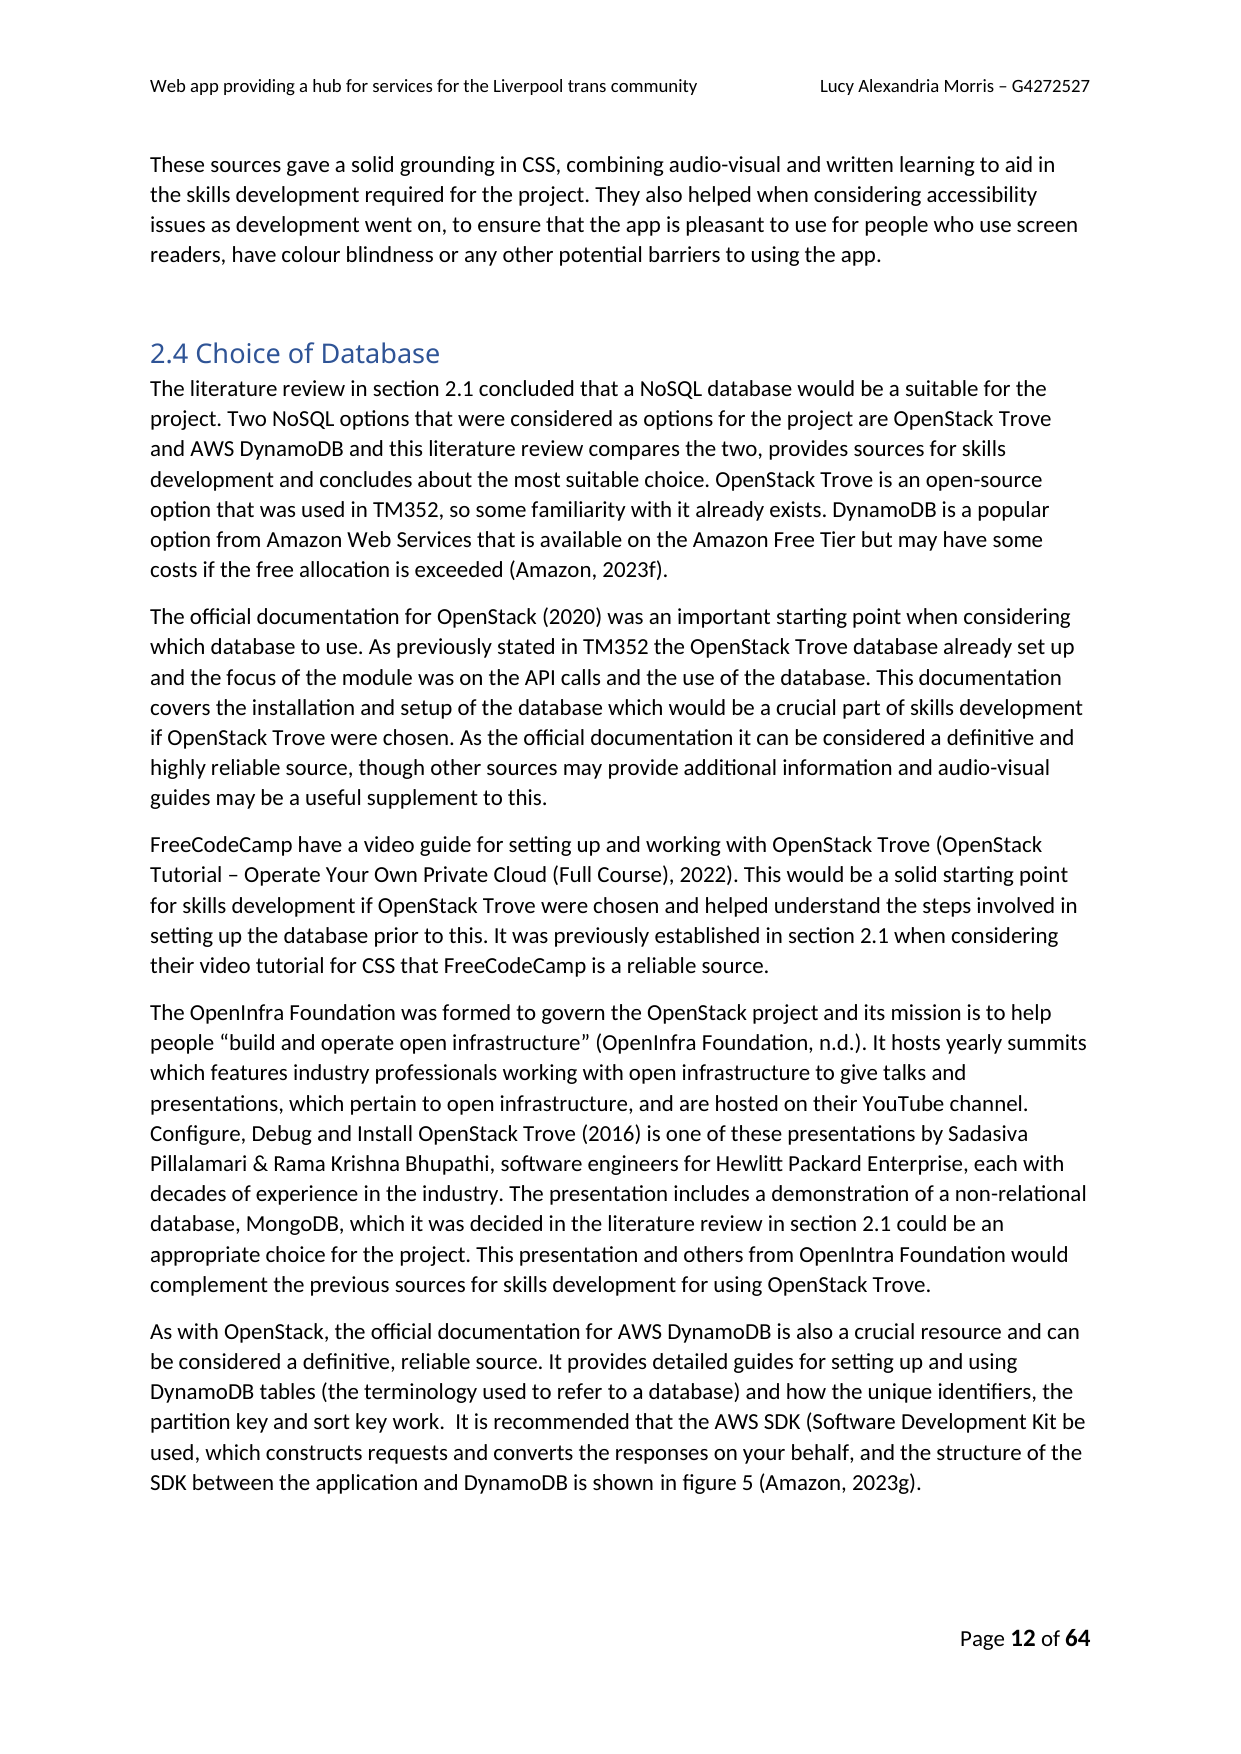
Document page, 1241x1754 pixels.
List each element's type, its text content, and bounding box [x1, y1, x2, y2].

subtitle 2.4 Choice of Database [150, 334, 1090, 371]
text The OpenInfra Foundation was formed to govern the OpenStack project and its mission is to help people “build and operate open infrastructure” (OpenInfra Foundation, n.d.). It hosts yearly summits which features industry professionals working with open infrastructure to give talks and presentations, which pertain to open infrastructure, and are hosted on their YouTube channel. Configure, Debug and Install OpenStack Trove (2016) is one of these presentations by Sadasiva Pillalamari & Rama Krishna Bhupathi, software engineers for Hewlitt Packard Enterprise, each with decades of experience in the industry. The presentation includes a demonstration of a non-relational database, MongoDB, which it was decided in the literature review in section 2.1 could be an appropriate choice for the project. This presentation and others from OpenIntra Foundation would complement the previous sources for skills development for using OpenStack Trove. [150, 998, 1090, 1298]
text The literature review in section 2.1 concluded that a NoSQL database would be a suitable for the project. Two NoSQL options that were considered as options for the project are OpenStack Trove and AWS DynamoDB and this literature review compares the two, provides sources for skills development and concludes about the most suitable choice. OpenStack Trove is an open-source option that was used in TM352, so some familiarity with it already exists. DynamoDB is a popular option from Amazon Web Services that is available on the Amazon Free Tier but may have some costs if the free allocation is exceeded (Amazon, 2023f). [150, 374, 1090, 583]
text These sources gave a solid grounding in CSS, combining audio-visual and written learning to aid in the skills development required for the project. They also helped when considering accessibility issues as development went on, to ensure that the app is pleasant to use for people who use screen readers, have colour blindness or any other potential barriers to using the app. [150, 150, 1090, 269]
text As with OpenStack, the official documentation for AWS DynamoDB is also a crucial resource and can be considered a definitive, reliable source. It provides detailed guides for setting up and using DynamoDB tables (the terminology used to refer to a database) and how the unique identifiers, the partition key and sort key work. It is recommended that the AWS SDK (Software Development Kit be used, which constructs requests and converts the responses on your behalf, and the structure of the SDK between the application and DynamoDB is shown in figure 5 (Amazon, 2023g). [150, 1317, 1090, 1496]
text FreeCodeCamp have a video guide for setting up and working with OpenStack Trove (OpenStack Tutorial – Operate Your Own Private Cloud (Full Course), 2022). This would be a solid starting point for skills development if OpenStack Trove were chosen and helped understand the steps involved in setting up the database prior to this. It was previously established in section 2.1 when considering their video tutorial for CSS that FreeCodeCamp is a reliable source. [150, 830, 1090, 979]
text The official documentation for OpenStack (2020) was an important starting point when considering which database to use. As previously stated in TM352 the OpenStack Trove database already set up and the focus of the module was on the API calls and the use of the database. This documentation covers the installation and setup of the database which would be a crucial part of skills development if OpenStack Trove were chosen. As the official documentation it can be considered a definitive and highly reliable source, though other sources may provide additional information and audio-visual guides may be a useful supplement to this. [150, 602, 1090, 812]
